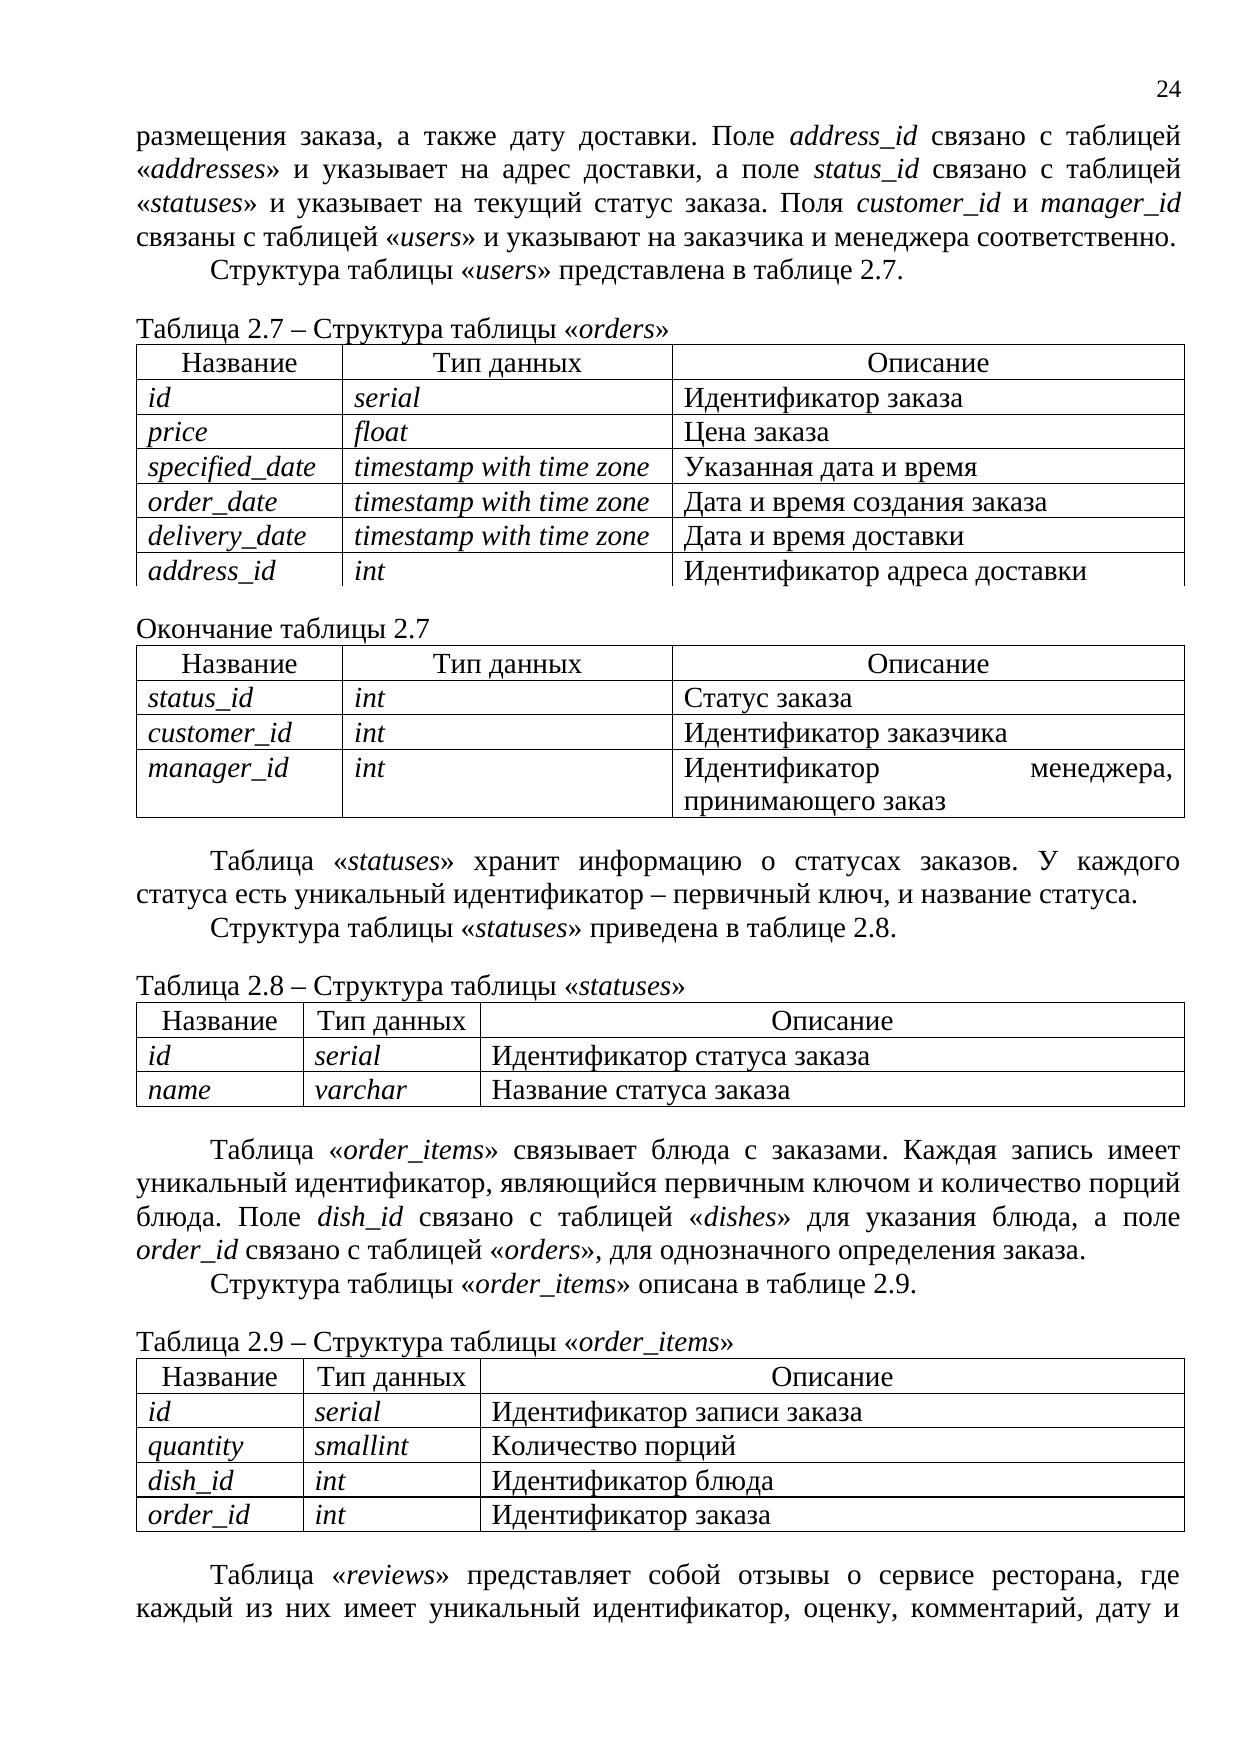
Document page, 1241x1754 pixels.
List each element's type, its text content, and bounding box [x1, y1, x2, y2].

table_cell float [343, 415, 672, 448]
table_cell varchar [304, 1072, 480, 1106]
table_cell manager_id [137, 750, 342, 817]
table_cell address_id [137, 553, 342, 586]
table_cell name [137, 1072, 303, 1106]
table_cell int [343, 681, 672, 714]
table_cell int [343, 715, 672, 749]
table_cell timestamp with time zone [343, 518, 672, 552]
table_cell specified_date [137, 449, 342, 483]
table_cell smallint [304, 1428, 480, 1462]
table_cell serial [343, 380, 672, 413]
table_cell timestamp with time zone [343, 484, 672, 517]
table_cell Идентификатор менеджера, принимающего заказ [673, 750, 1184, 817]
table_header Название [137, 1003, 303, 1037]
table_cell Идентификатор статуса заказа [481, 1038, 1184, 1071]
table_cell timestamp with time zone [343, 449, 672, 483]
table_header Тип данных [343, 345, 672, 379]
table_cell Статус заказа [673, 681, 1184, 714]
text Таблица 2.9 – Структура таблицы «order_items» [136, 1324, 1181, 1358]
table_cell price [137, 415, 342, 448]
table_cell id [137, 380, 342, 413]
table_cell int [343, 750, 672, 817]
table_header Тип данных [343, 646, 672, 679]
table_cell Название статуса заказа [481, 1072, 1184, 1106]
table_cell Идентификатор заказчика [673, 715, 1184, 749]
table_cell Количество порций [481, 1428, 1184, 1462]
table_header Название [137, 1359, 303, 1393]
table_cell Идентификатор адреса доставки [673, 553, 1184, 586]
text Окончание таблицы 2.7 [136, 611, 1181, 645]
table_cell int [304, 1463, 480, 1496]
text Таблица «order_items» связывает блюда с заказами. Каждая запись имеет уникальный идентификатор, являющийся первичным ключом и количество порций блюда. Поле dish_id связано с таблицей «dishes» для указания блюда, а поле order_id связано с таблицей «orders», для однозначного определения заказа. [136, 1132, 1181, 1266]
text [136, 1557, 1181, 1624]
table_cell order_date [137, 484, 342, 517]
text Таблица 2.8 – Структура таблицы «statuses» [136, 968, 1181, 1002]
text Таблица «statuses» хранит информацию о статусах заказов. У каждого статуса есть уникальный идентификатор – первичный ключ, и название статуса. [136, 843, 1181, 910]
table_cell Дата и время создания заказа [673, 484, 1184, 517]
table_cell id [137, 1038, 303, 1071]
table_cell order_id [137, 1498, 303, 1531]
table_cell dish_id [137, 1463, 303, 1496]
table_header Тип данных [304, 1003, 480, 1037]
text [136, 118, 1181, 252]
table_header Название [137, 646, 342, 679]
table_cell status_id [137, 681, 342, 714]
table_header Описание [673, 646, 1184, 679]
table_cell Идентификатор записи заказа [481, 1394, 1184, 1427]
table_cell Указанная дата и время [673, 449, 1184, 483]
table_cell Идентификатор заказа [673, 380, 1184, 413]
table_header Тип данных [304, 1359, 480, 1393]
table_cell Дата и время доставки [673, 518, 1184, 552]
table_header Описание [481, 1359, 1184, 1393]
table_header Название [137, 345, 342, 379]
text Структура таблицы «users» представлена в таблице 2.7. [136, 252, 1181, 286]
text Структура таблицы «order_items» описана в таблице 2.9. [136, 1266, 1181, 1299]
table_cell serial [304, 1038, 480, 1071]
table_cell serial [304, 1394, 480, 1427]
table_cell quantity [137, 1428, 303, 1462]
text Структура таблицы «statuses» приведена в таблице 2.8. [136, 910, 1181, 943]
table_cell id [137, 1394, 303, 1427]
table_cell Цена заказа [673, 415, 1184, 448]
text Таблица 2.7 – Структура таблицы «orders» [136, 311, 1181, 344]
table_cell delivery_date [137, 518, 342, 552]
table_cell int [304, 1498, 480, 1531]
table_cell customer_id [137, 715, 342, 749]
table_cell Идентификатор заказа [481, 1498, 1184, 1531]
table_header Описание [673, 345, 1184, 379]
table_header Описание [481, 1003, 1184, 1037]
table_cell int [343, 553, 672, 586]
table_cell Идентификатор блюда [481, 1463, 1184, 1496]
